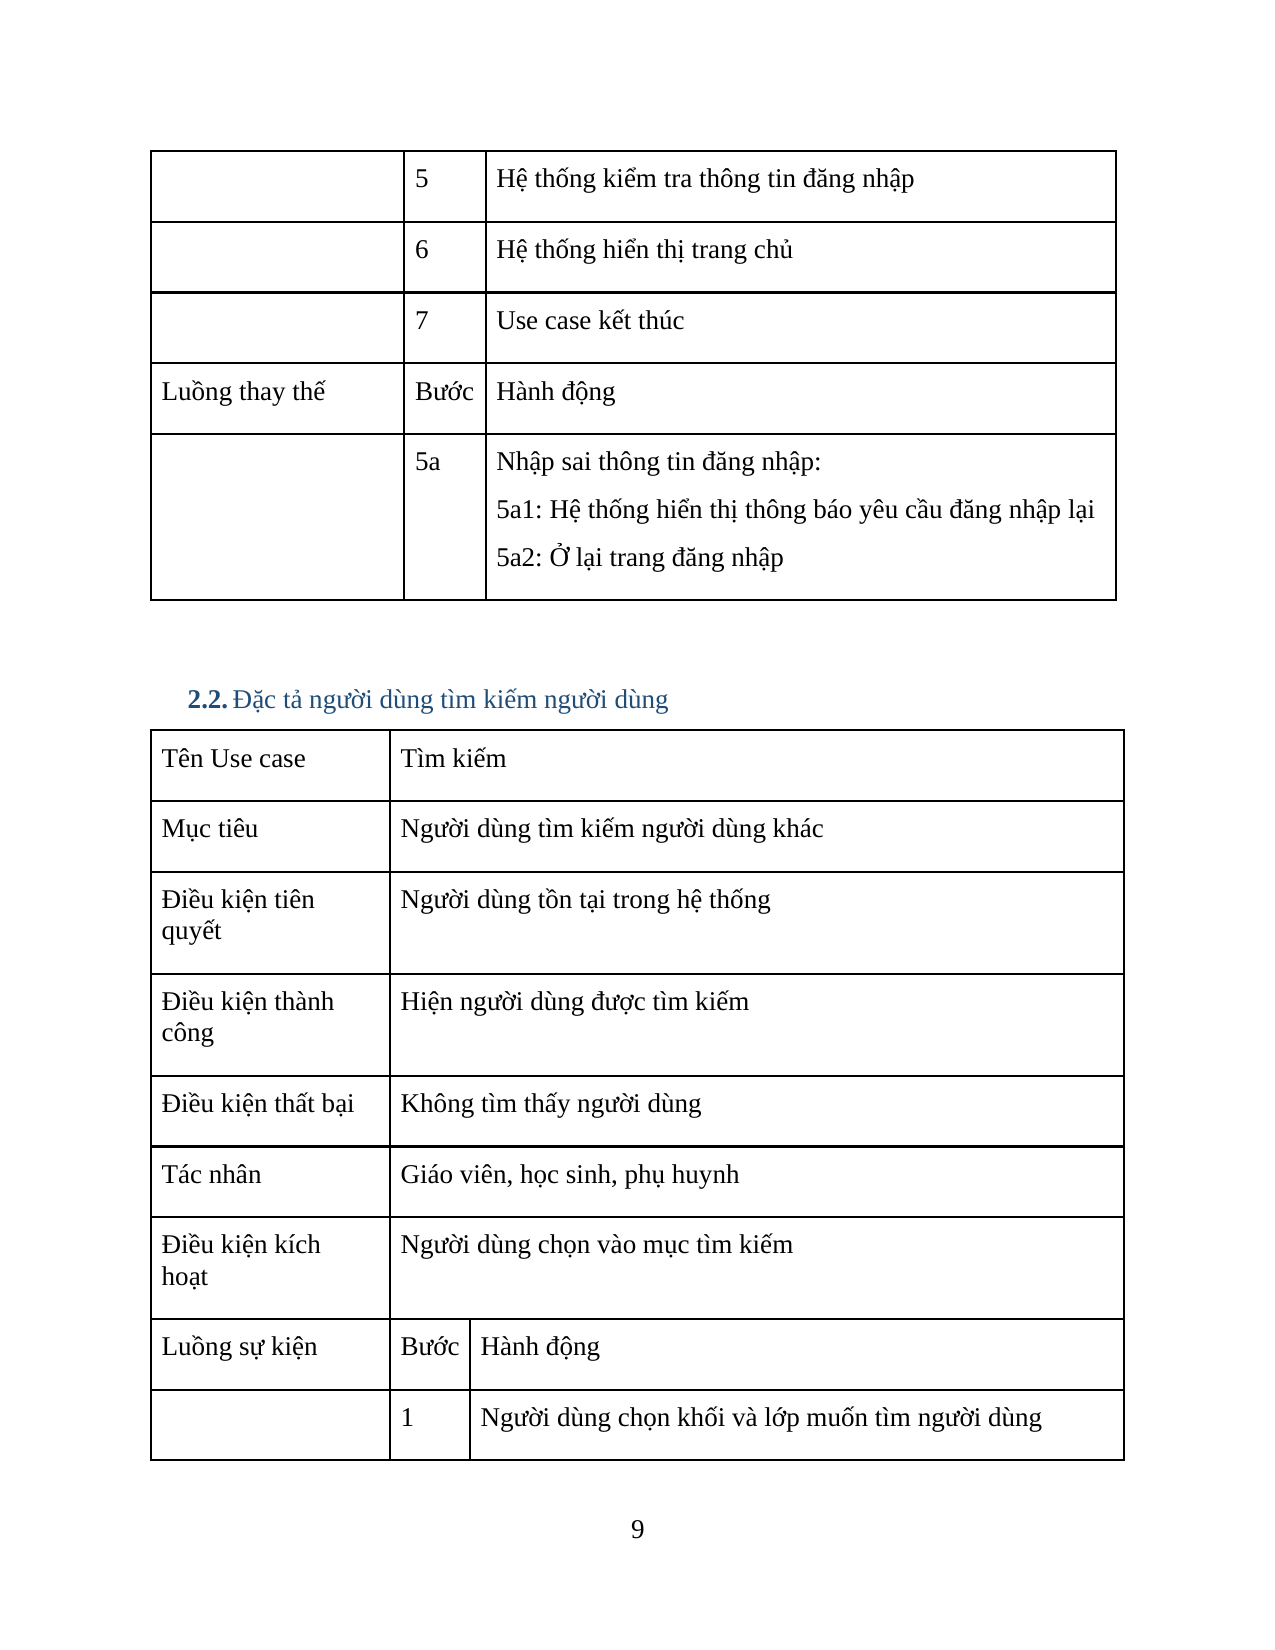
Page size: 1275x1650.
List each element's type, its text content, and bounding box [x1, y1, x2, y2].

table_cell Điều kiện thành công [152, 975, 389, 1074]
table_cell Hành động [487, 364, 1115, 433]
table_cell 5a [405, 435, 485, 599]
table_cell Hành động [471, 1320, 1123, 1389]
table_cell Tác nhân [152, 1148, 389, 1216]
table_cell 1 [391, 1391, 469, 1459]
table_cell 5 [405, 152, 485, 221]
table_cell Giáo viên, học sinh, phụ huynh [391, 1148, 1123, 1216]
table_cell Hệ thống hiển thị trang chủ [487, 223, 1115, 291]
table_cell Bước [405, 364, 485, 433]
table_cell Người dùng tìm kiếm người dùng khác [391, 802, 1123, 871]
table_cell Luồng sự kiện [152, 1320, 389, 1389]
table_cell Người dùng chọn vào mục tìm kiếm [391, 1218, 1123, 1318]
table_cell [152, 435, 403, 599]
table_cell Điều kiện tiên quyết [152, 873, 389, 973]
table_cell Điều kiện kích hoạt [152, 1218, 389, 1318]
table_cell Người dùng chọn khối và lớp muốn tìm người dùng [471, 1391, 1123, 1459]
table_cell Không tìm thấy người dùng [391, 1077, 1123, 1145]
table_cell Use case kết thúc [487, 294, 1115, 362]
table_header Tên Use case [152, 731, 389, 800]
table_cell Luồng thay thế [152, 364, 403, 433]
table_cell [152, 223, 403, 291]
table_cell Điều kiện thất bại [152, 1077, 389, 1145]
table_cell [152, 152, 403, 221]
subtitle Đặc tả người dùng tìm kiếm người dùng [187, 683, 1125, 714]
table_cell [152, 294, 403, 362]
table_cell [152, 1391, 389, 1459]
table_cell 6 [405, 223, 485, 291]
table_cell 7 [405, 294, 485, 362]
table_cell Người dùng tồn tại trong hệ thống [391, 873, 1123, 973]
table_header Tìm kiếm [391, 731, 1123, 800]
table_cell Nhập sai thông tin đăng nhập: 5a1: Hệ thống hiển thị thông báo yêu cầu đăng nhập lại 5a2: Ở lại trang đăng nhập [487, 435, 1115, 599]
table_cell Bước [391, 1320, 469, 1389]
table_cell Hiện người dùng được tìm kiếm [391, 975, 1123, 1074]
table_cell Hệ thống kiểm tra thông tin đăng nhập [487, 152, 1115, 221]
table_cell Mục tiêu [152, 802, 389, 871]
